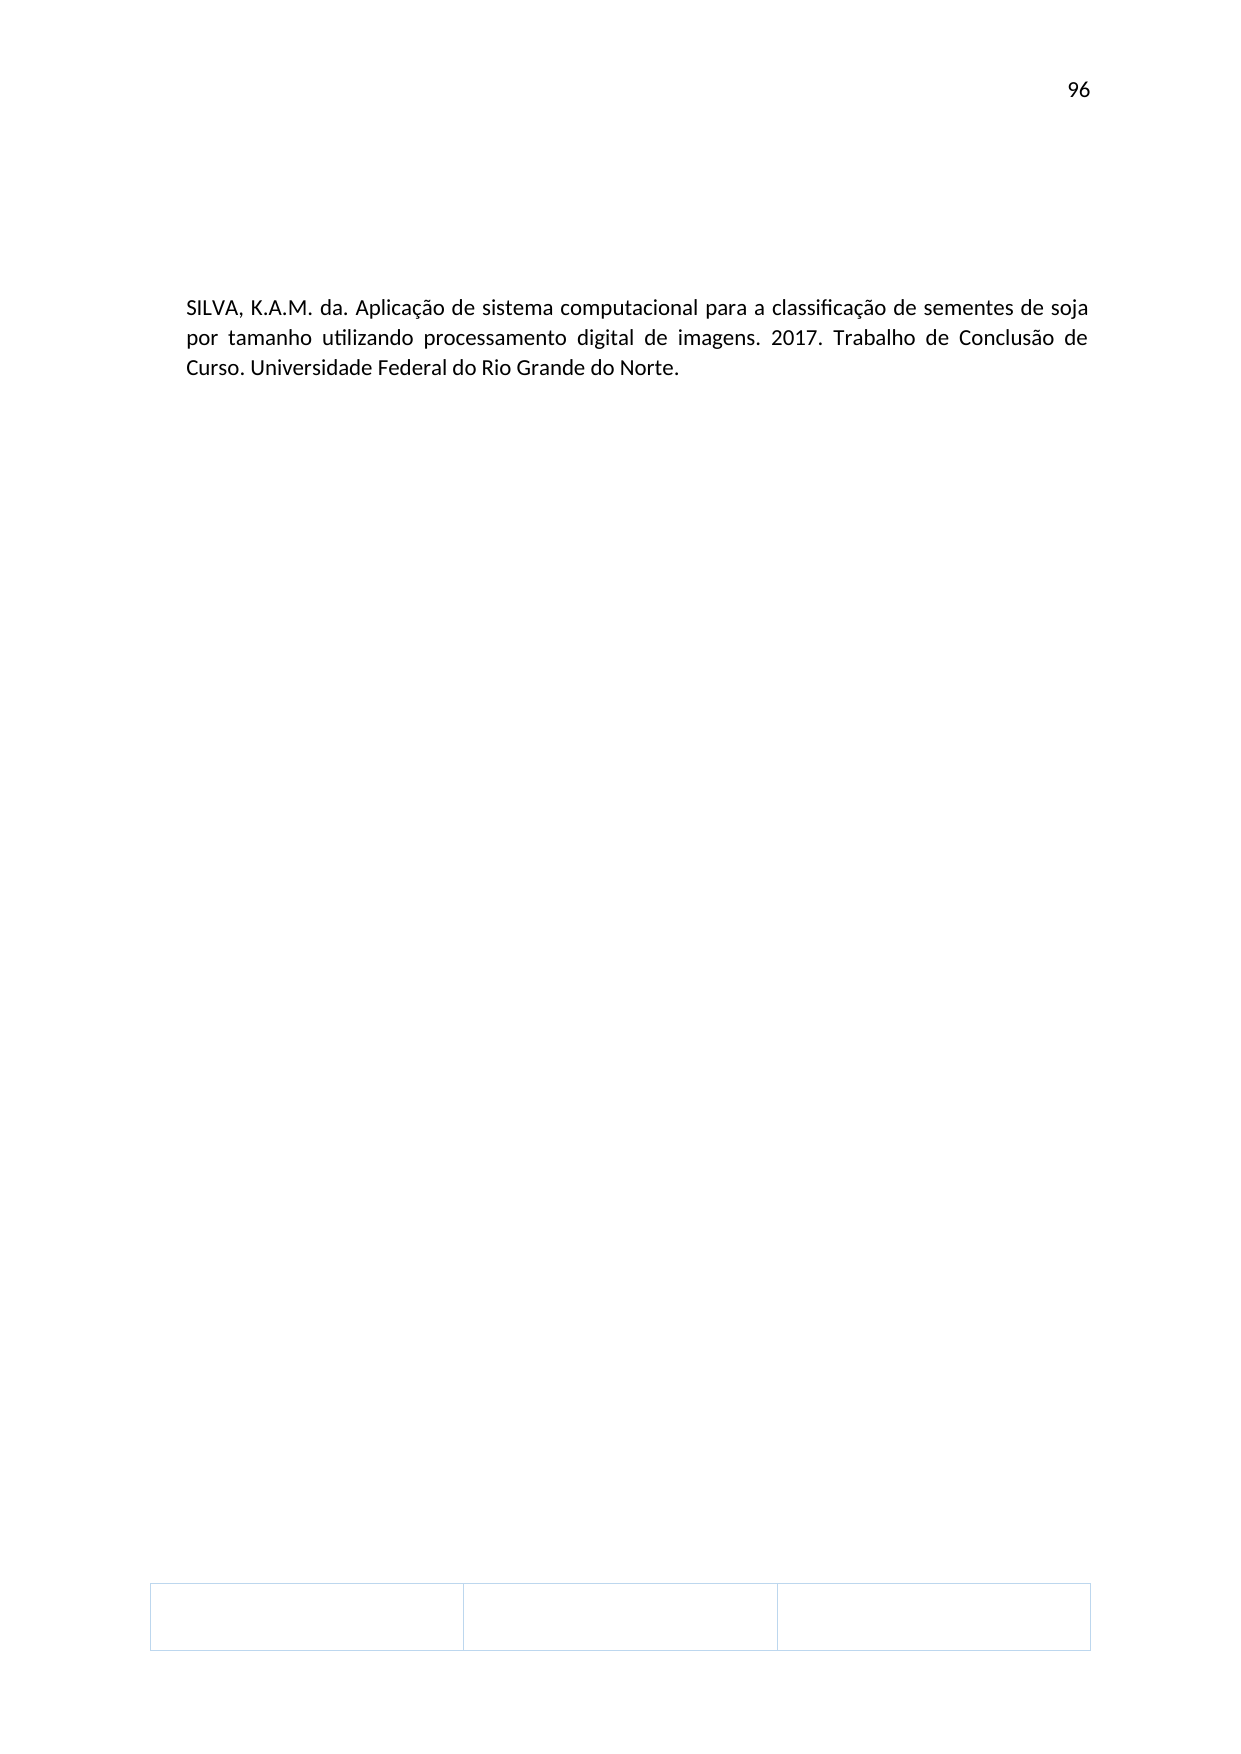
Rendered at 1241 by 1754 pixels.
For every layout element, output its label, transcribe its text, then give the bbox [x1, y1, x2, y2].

text SILVA, K.A.M. da. Aplicação de sistema computacional para a classificação de sementes de soja por tamanho utilizando processamento digital de imagens. 2017. Trabalho de Conclusão de Curso. Universidade Federal do Rio Grande do Norte. [186, 293, 1090, 382]
